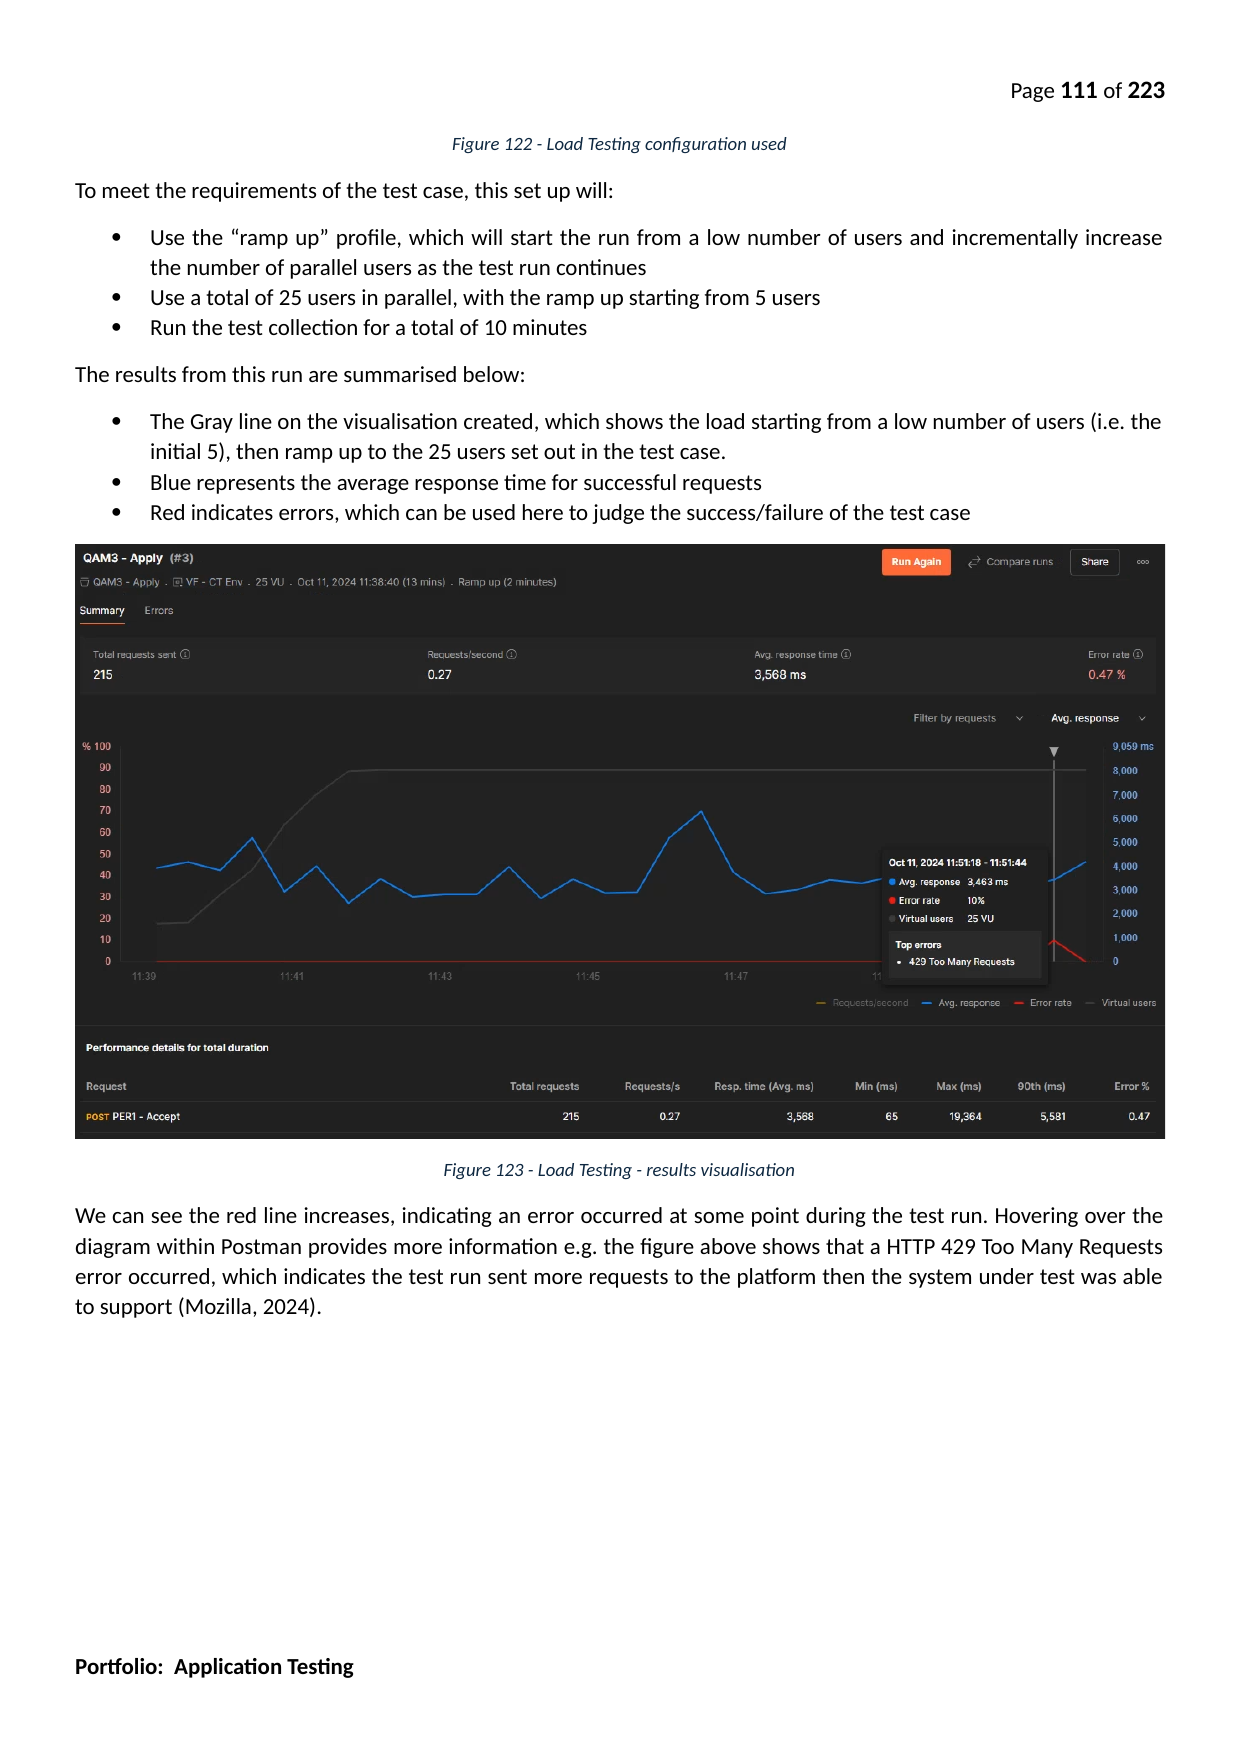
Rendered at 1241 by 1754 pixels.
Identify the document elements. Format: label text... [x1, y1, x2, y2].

text Figure 122 - Load Testing configuration used [75, 132, 1165, 155]
text The results from this run are summarised below: [75, 360, 1165, 388]
list Red indicates errors, which can be used here to judge the success/failure of the test case [112, 498, 1165, 526]
text To meet the requirements of the test case, this set up will: [75, 176, 1165, 204]
text We can see the red line increases, indicating an error occurred at some point during the test run. Hovering over the diagram within Postman provides more information e.g. the figure above shows that a HTTP 429 Too Many Requests error occurred, which indicates the test run sent more requests to the platform then the system under test was able to support . [75, 1202, 1165, 1320]
list The Gray line on the visualisation created, which shows the load starting from a low number of users (i.e. the initial 5), then ramp up to the 25 users set out in the test case. [112, 407, 1165, 466]
text Figure 123 - Load Testing - results visualisation [75, 1158, 1165, 1181]
list Use the “ramp up” profile, which will start the run from a low number of users and incrementally increase the number of parallel users as the test run continues [112, 223, 1165, 281]
picture [75, 544, 1166, 1139]
list Blue represents the average response time for successful requests [112, 468, 1165, 496]
list Run the test collection for a total of 10 minutes [112, 313, 1165, 342]
list Use a total of 25 users in parallel, with the ramp up starting from 5 users [112, 283, 1165, 311]
